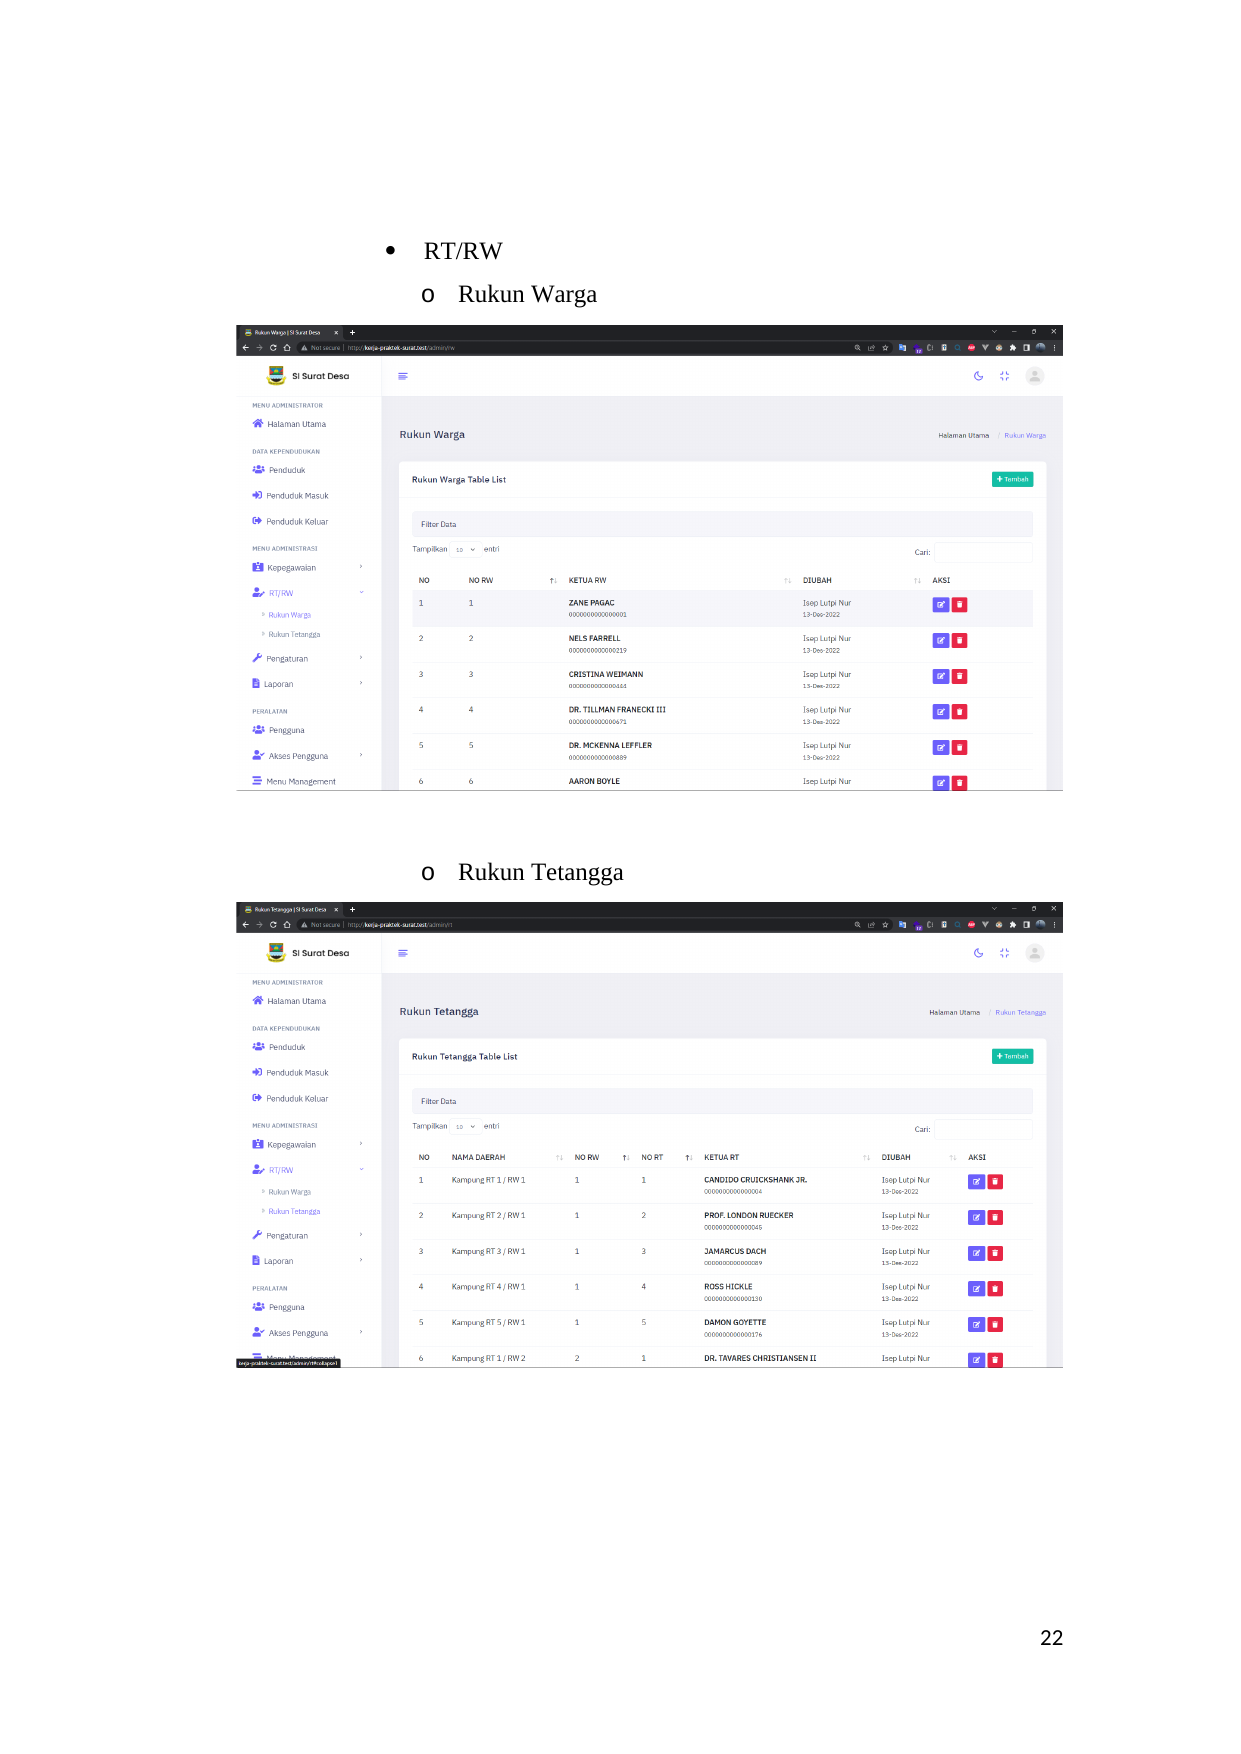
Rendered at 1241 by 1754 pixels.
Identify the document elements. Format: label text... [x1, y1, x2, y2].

picture [236, 325, 1063, 791]
list RT/RW [386, 236, 1063, 265]
list Rukun Warga [420, 279, 1063, 310]
picture [236, 902, 1063, 1368]
list Rukun Tetangga [420, 857, 1063, 887]
